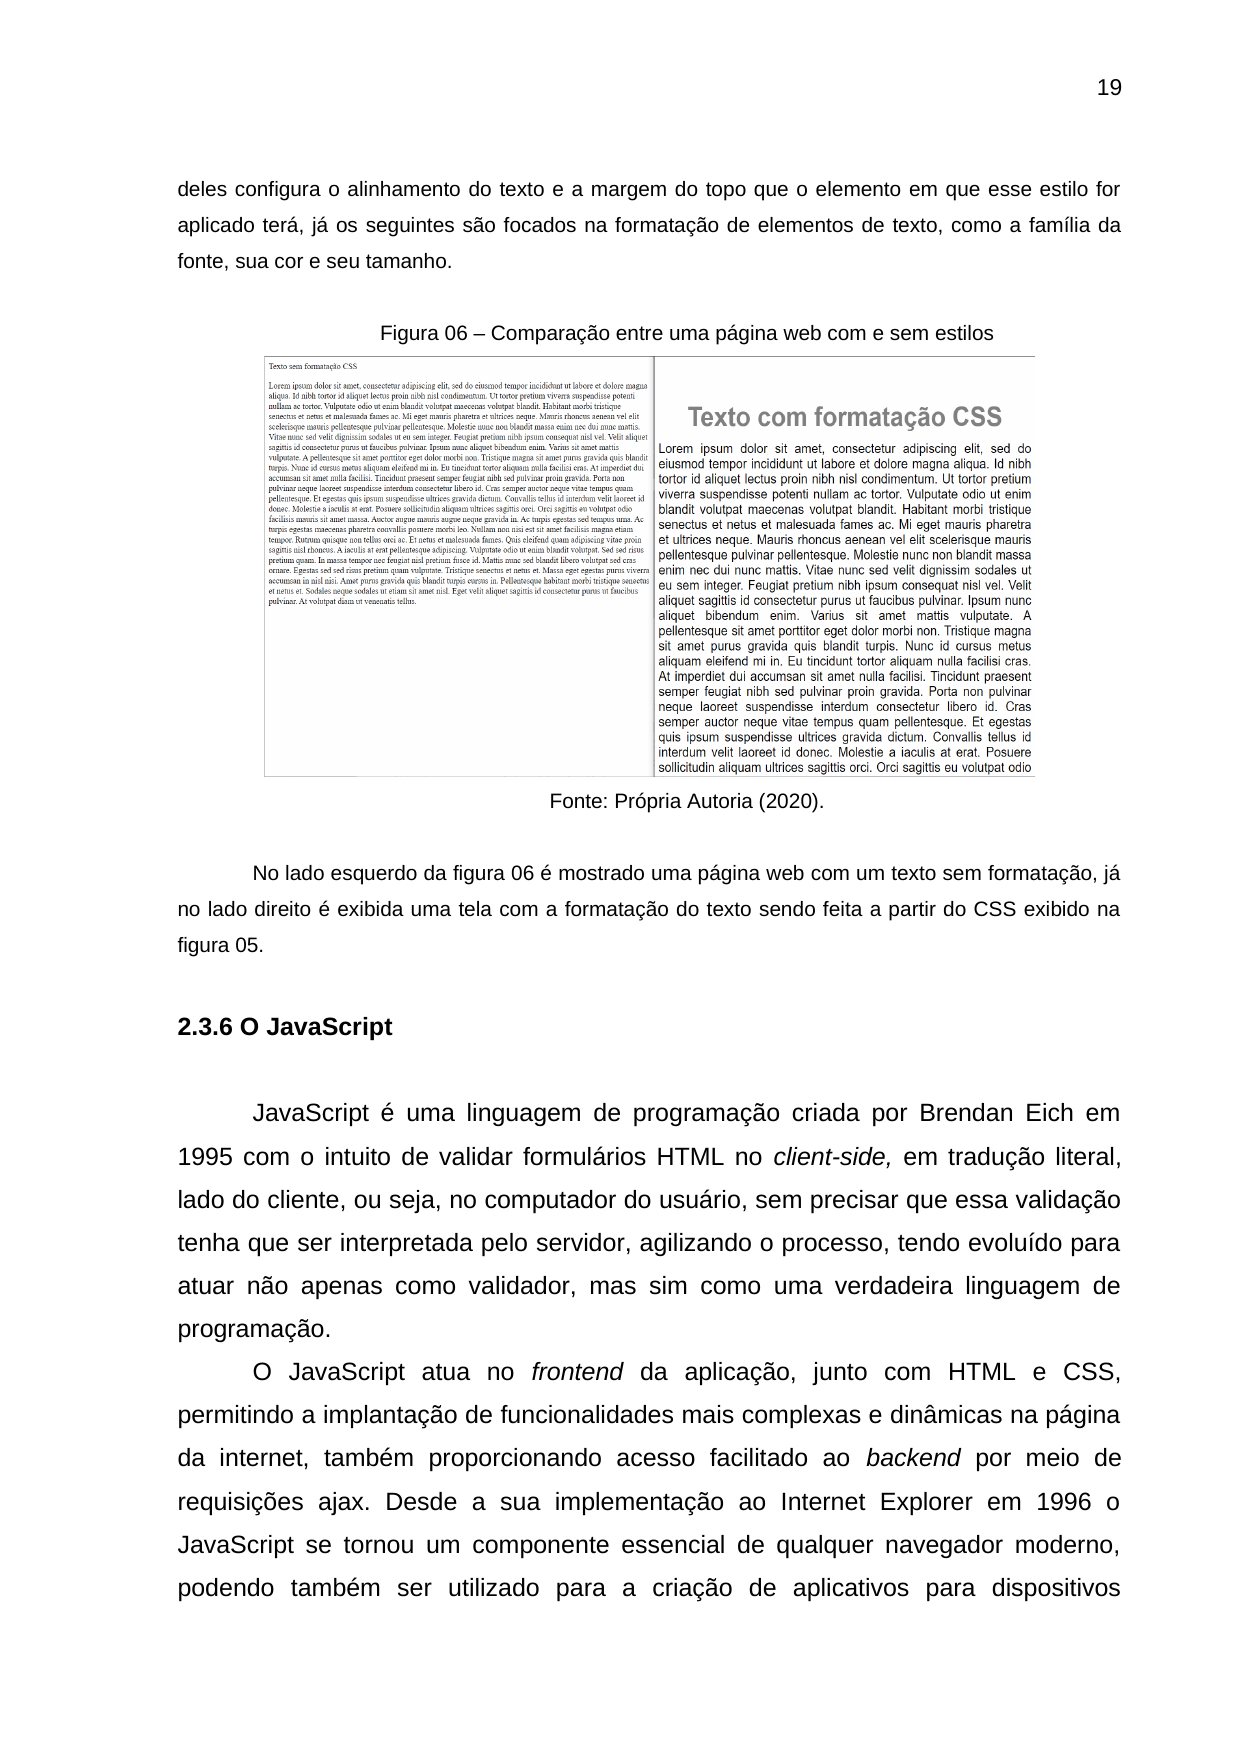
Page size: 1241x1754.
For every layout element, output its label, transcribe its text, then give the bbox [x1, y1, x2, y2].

picture [264, 356, 1035, 777]
text No lado esquerdo da figura 06 é mostrado uma página web com um texto sem formatação, já no lado direito é exibida uma tela com a formatação do texto sendo feita a partir do CSS exibido na figura 05. [177, 861, 1122, 957]
text Fonte: Própria Autoria (2020). [177, 789, 1122, 813]
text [177, 177, 1122, 273]
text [177, 1357, 1122, 1601]
text 2.3.6 O JavaScript [177, 1012, 1122, 1041]
text JavaScript é uma linguagem de programação criada por Brendan Eich em 1995 com o intuito de validar formulários HTML no client-side, em tradução literal, lado do cliente, ou seja, no computador do usuário, sem precisar que essa validação tenha que ser interpretada pelo servidor, agilizando o processo, tendo evoluído para atuar não apenas como validador, mas sim como uma verdadeira linguagem de programação. [177, 1098, 1122, 1343]
text Figura 06 – Comparação entre uma página web com e sem estilos [177, 321, 1122, 345]
